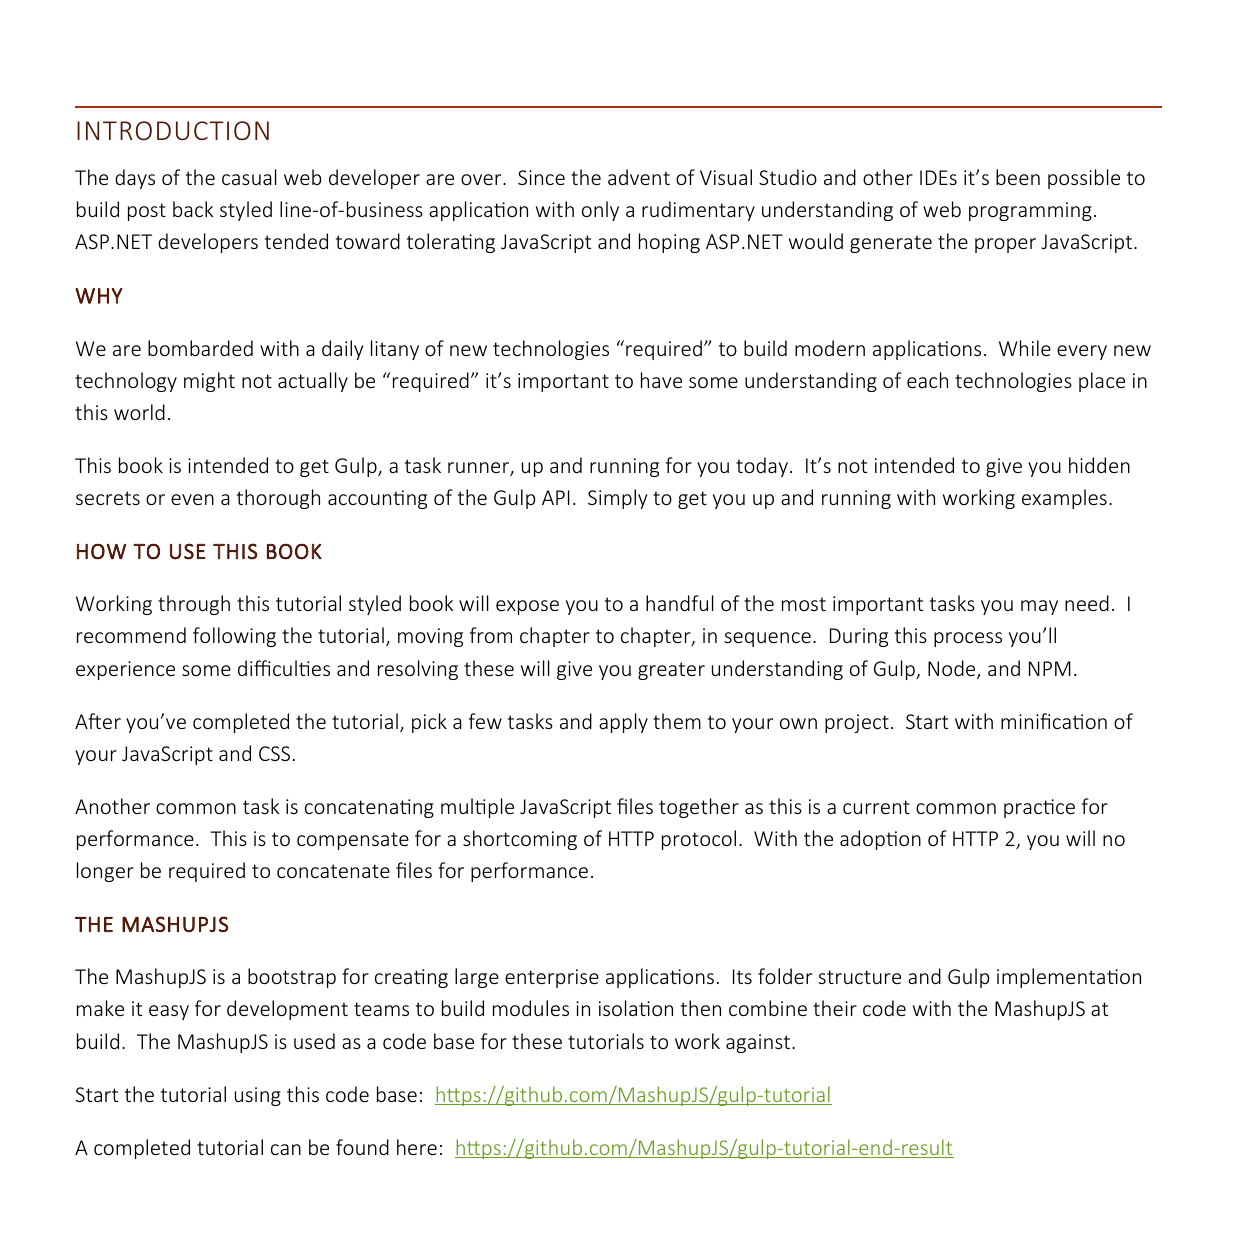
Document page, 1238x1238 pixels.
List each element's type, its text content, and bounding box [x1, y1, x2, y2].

text We are bombarded with a daily litany of new technologies “required” to build modern applications. While every new technology might not actually be “required” it’s important to have some understanding of each technologies place in this world. [75, 334, 1162, 426]
text Another common task is concatenating multiple JavaScript files together as this is a current common practice for performance. This is to compensate for a shortcoming of HTTP protocol. With the adoption of HTTP 2, you will no longer be required to concatenate files for performance. [75, 792, 1162, 884]
text The MashupJS [75, 909, 1162, 937]
text A completed tutorial can be found here: https://github.com/MashupJS/gulp-tutorial-end-result [75, 1133, 1162, 1161]
text The days of the casual web developer are over. Since the advent of Visual Studio and other IDEs it’s been possible to build post back styled line-of-business application with only a rudimentary understanding of web programming. ASP.NET developers tended toward tolerating JavaScript and hoping ASP.NET would generate the proper JavaScript. [75, 163, 1162, 256]
text Working through this tutorial styled book will expose you to a handful of the most important tasks you may need. I recommend following the tutorial, moving from chapter to chapter, in sequence. During this process you’ll experience some difficulties and resolving these will give you greater understanding of Gulp, Node, and NPM. [75, 589, 1162, 682]
text After you’ve completed the tutorial, pick a few tasks and apply them to your own project. Start with minification of your JavaScript and CSS. [75, 707, 1162, 767]
text Why [75, 281, 1162, 309]
subtitle Introduction [75, 108, 1162, 148]
text Start the tutorial using this code base: https://github.com/MashupJS/gulp-tutorial [75, 1080, 1162, 1108]
text This book is intended to get Gulp, a task runner, up and running for you today. It’s not intended to give you hidden secrets or even a thorough accounting of the Gulp API. Simply to get you up and running with working examples. [75, 451, 1162, 511]
text HOW TO USE THIS BOOK [75, 536, 1162, 564]
text The MashupJS is a bootstrap for creating large enterprise applications. Its folder structure and Gulp implementation make it easy for development teams to build modules in isolation then combine their code with the MashupJS at build. The MashupJS is used as a code base for these tutorials to work against. [75, 962, 1162, 1055]
